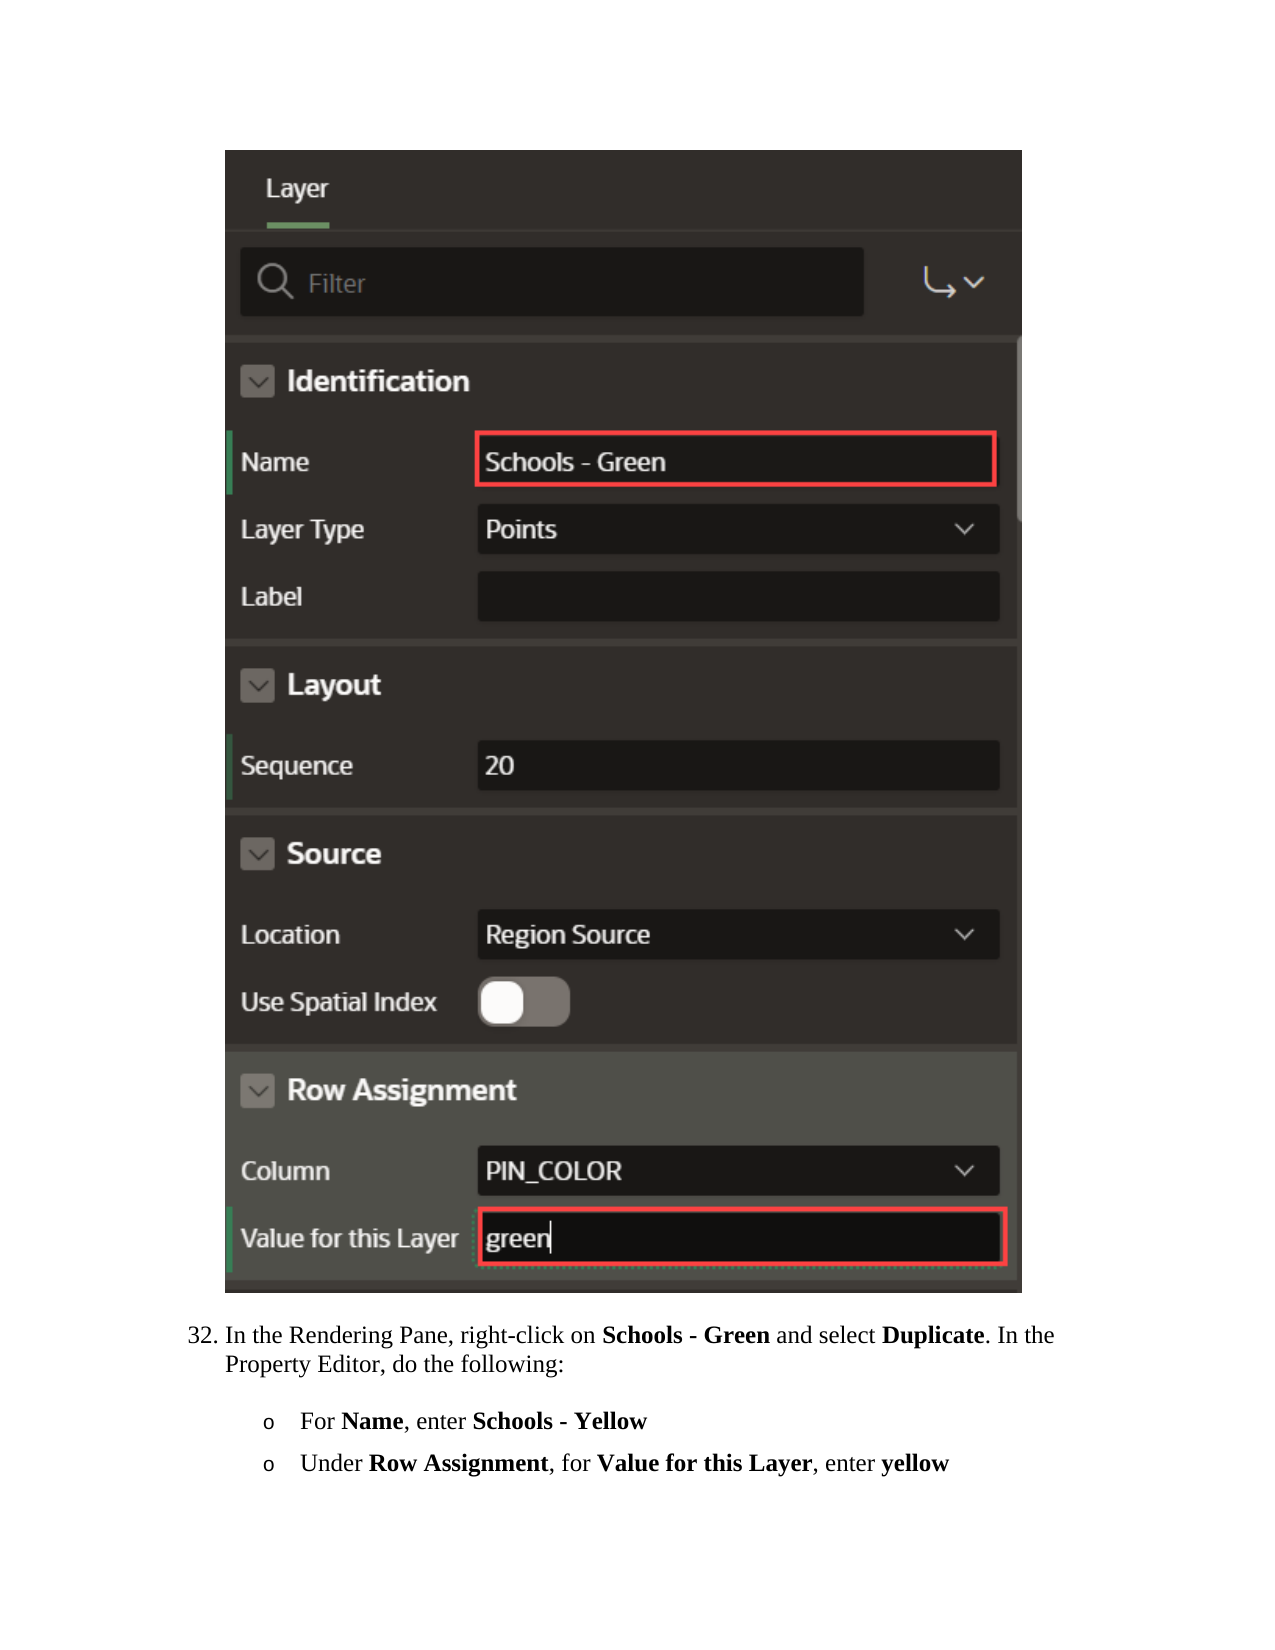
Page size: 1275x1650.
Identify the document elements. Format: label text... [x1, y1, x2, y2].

list In the Rendering Pane, right-click on Schools - Green and select Duplicate. In the Property Editor, do the following: [187, 1320, 1125, 1378]
picture [225, 150, 1022, 1293]
list Under Row Assignment, for Value for this Layer, enter yellow [262, 1448, 1125, 1478]
list For Name, enter Schools - Yellow [262, 1406, 1125, 1436]
